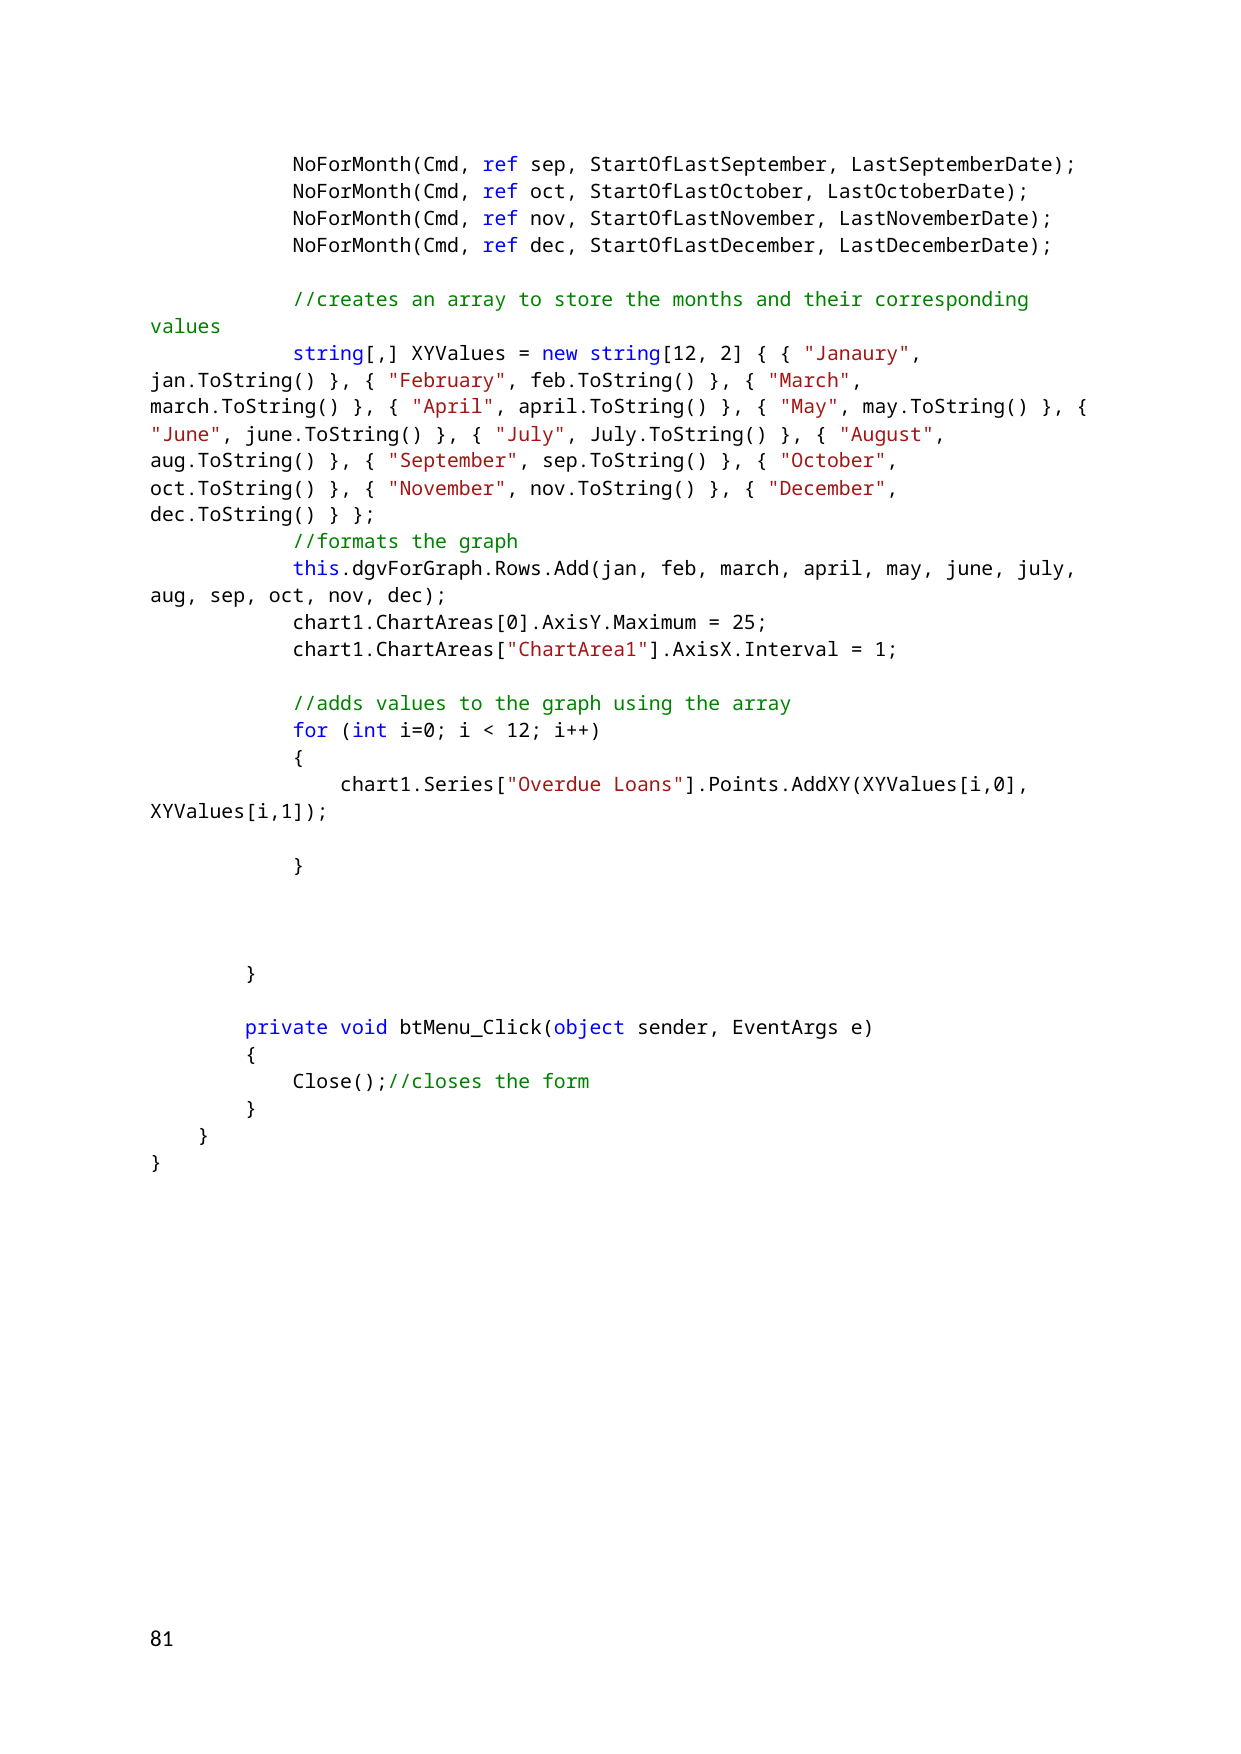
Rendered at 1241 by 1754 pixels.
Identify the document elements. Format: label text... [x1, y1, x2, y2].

text } [150, 851, 1090, 878]
text } [150, 1121, 1090, 1148]
text NoForMonth(Cmd, ref oct, StartOfLastOctober, LastOctoberDate); [150, 177, 1090, 204]
text { [150, 743, 1090, 771]
text } [150, 1094, 1090, 1121]
text NoForMonth(Cmd, ref sep, StartOfLastSeptember, LastSeptemberDate); [150, 150, 1090, 177]
text string[,] XYValues = new string[12, 2] { { "Janaury", jan.ToString() }, { "February", feb.ToString() }, { "March", march.ToString() }, { "April", april.ToString() }, { "May", may.ToString() }, { "June", june.ToString() }, { "July", July.ToString() }, { "August", aug.ToString() }, { "September", sep.ToString() }, { "October", oct.ToString() }, { "November", nov.ToString() }, { "December", dec.ToString() } }; [150, 339, 1090, 528]
text //adds values to the graph using the array [150, 689, 1090, 717]
text { [150, 1040, 1090, 1067]
text NoForMonth(Cmd, ref dec, StartOfLastDecember, LastDecemberDate); [150, 231, 1090, 258]
text chart1.ChartAreas[0].AxisY.Maximum = 25; [150, 609, 1090, 636]
text for (int i=0; i < 12; i++) [150, 717, 1090, 743]
text //formats the graph [150, 528, 1090, 555]
text private void btMenu_Click(object sender, EventArgs e) [150, 1013, 1090, 1040]
text } [150, 959, 1090, 986]
text NoForMonth(Cmd, ref nov, StartOfLastNovember, LastNovemberDate); [150, 204, 1090, 231]
text chart1.ChartAreas["ChartArea1"].AxisX.Interval = 1; [150, 636, 1090, 663]
text //creates an array to store the months and their corresponding values [150, 285, 1090, 339]
text Close();//closes the form [150, 1067, 1090, 1094]
text chart1.Series["Overdue Loans"].Points.AddXY(XYValues[i,0], XYValues[i,1]); [150, 771, 1090, 824]
text } [150, 1148, 1090, 1175]
text this.dgvForGraph.Rows.Add(jan, feb, march, april, may, june, july, aug, sep, oct, nov, dec); [150, 555, 1090, 609]
